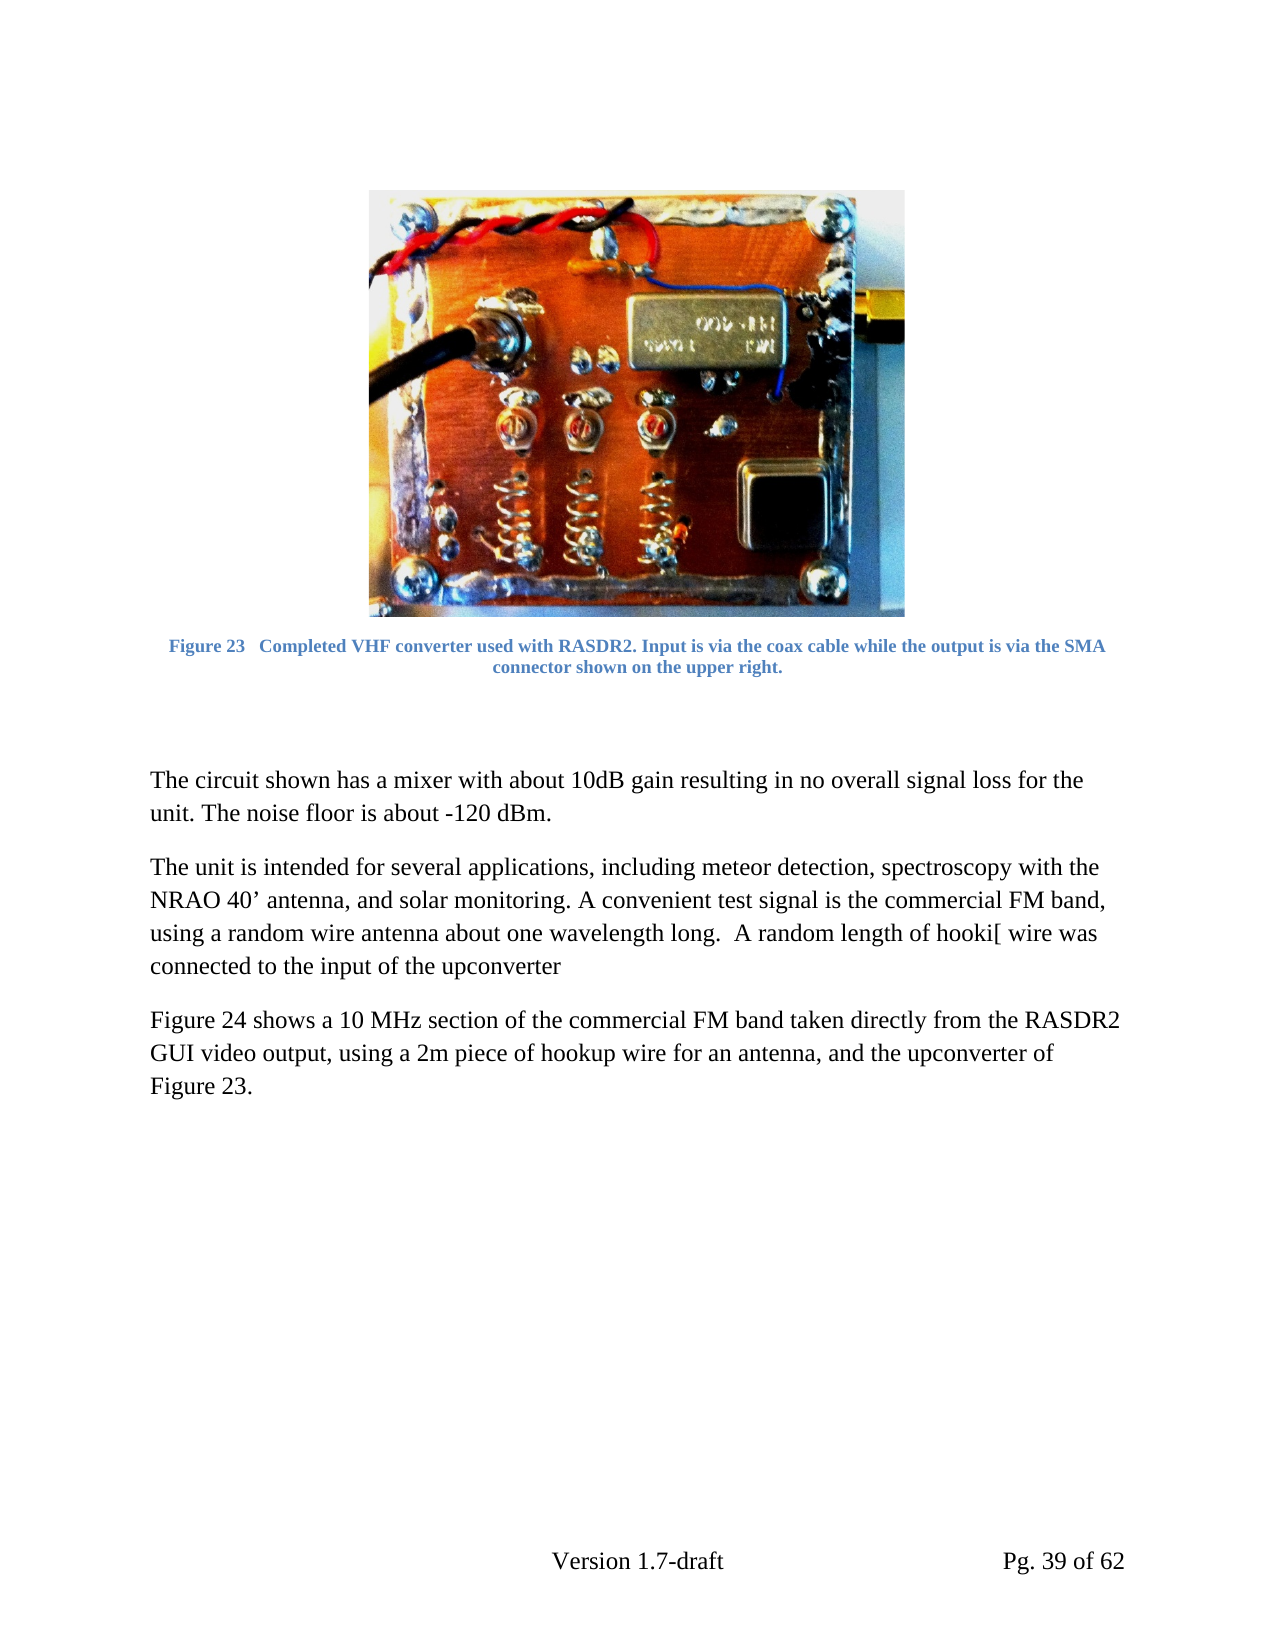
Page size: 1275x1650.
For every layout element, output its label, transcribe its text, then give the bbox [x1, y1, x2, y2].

picture [368, 190, 905, 617]
text Figure 20 shows a 10 MHz section of the commercial FM band taken directly from the RASDR2 GUI video output, using a 2m piece of hookup wire for an antenna, and the upconverter of Figure 19. [150, 1005, 1125, 1099]
text The unit is intended for several applications, including meteor detection, spectroscopy with the NRAO 40’ antenna, and solar monitoring. A convenient test signal is the commercial FM band, using a random wire antenna about one wavelength long. A random length of hooki[ wire was connected to the input of the upconverter [150, 852, 1125, 980]
text The circuit shown has a mixer with about 10dB gain resulting in no overall signal loss for the unit. The noise floor is about -120 dBm. [150, 765, 1125, 827]
